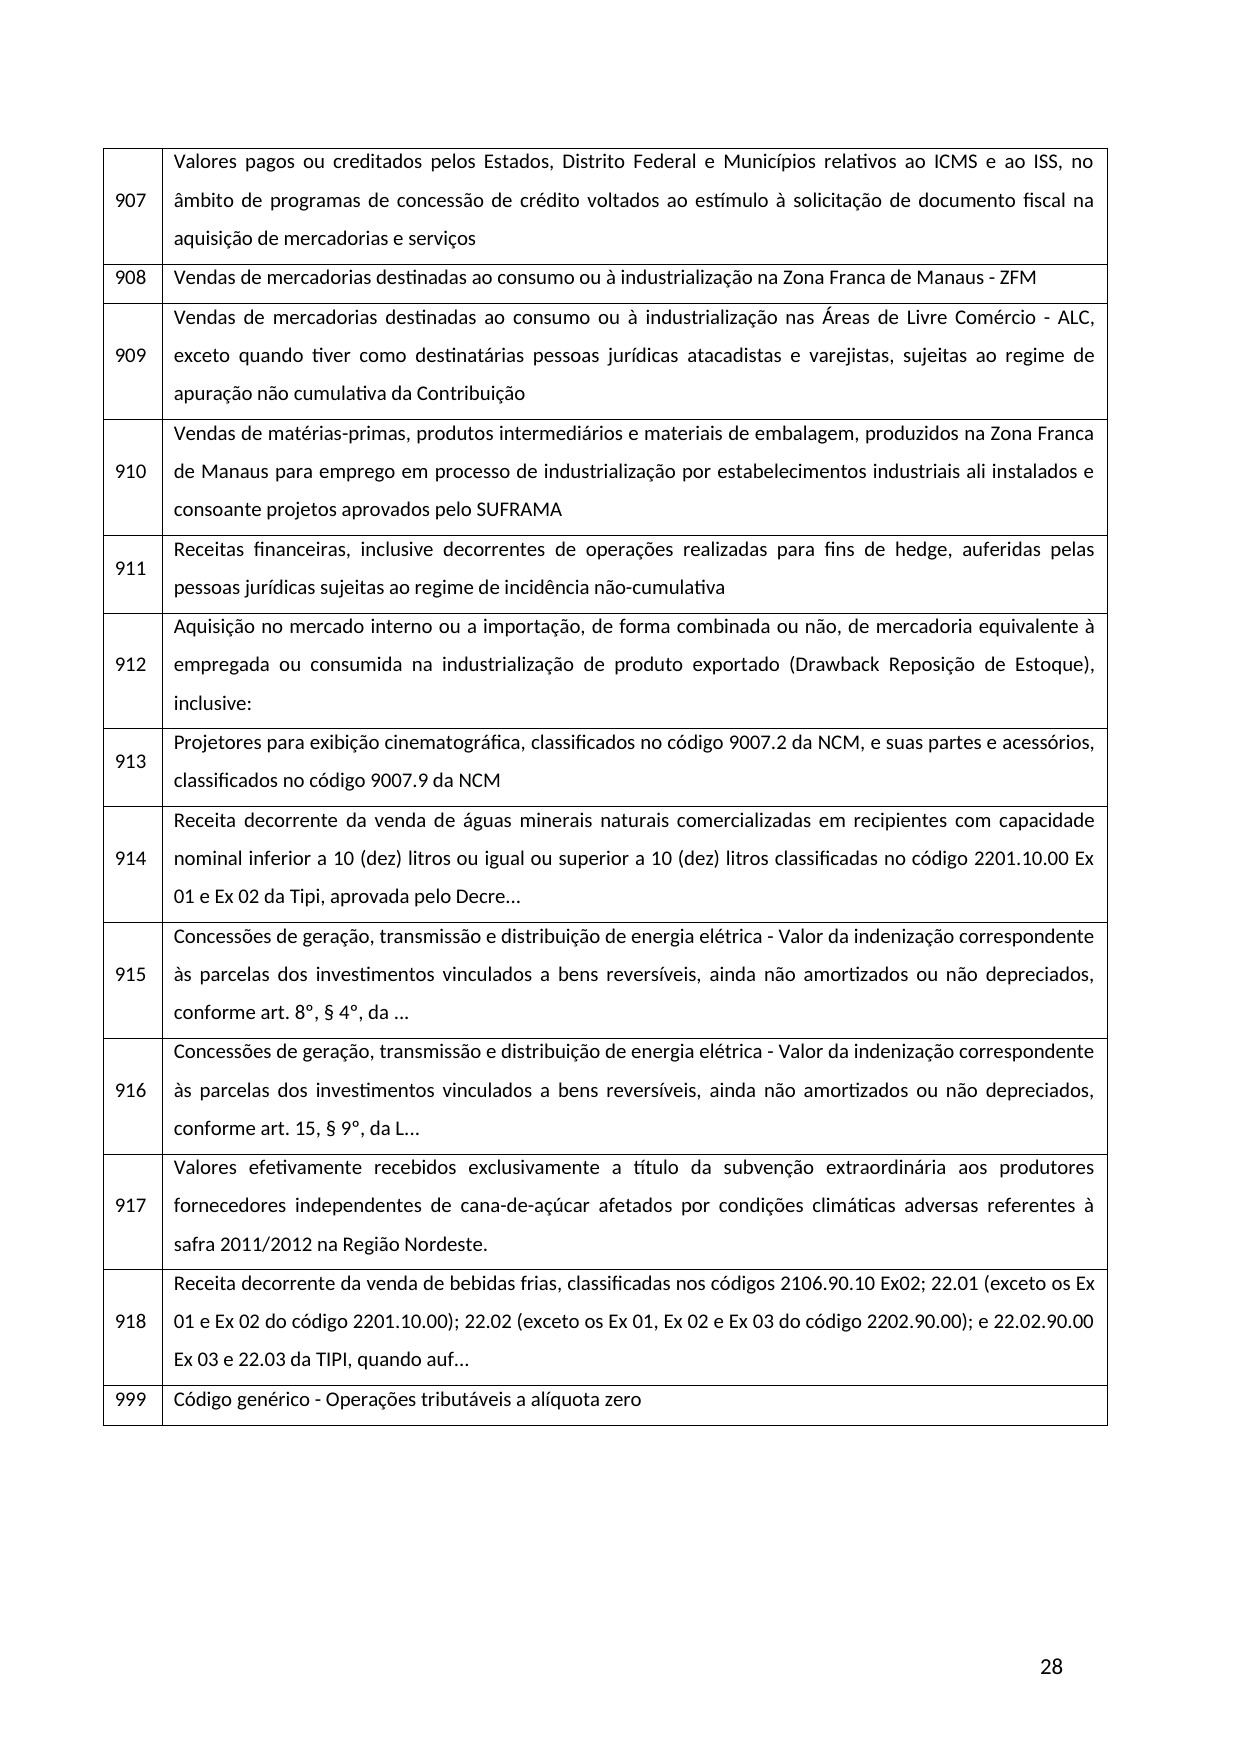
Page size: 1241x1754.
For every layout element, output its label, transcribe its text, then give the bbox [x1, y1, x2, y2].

table_cell Aquisição no mercado interno ou a importação, de forma combinada ou não, de mercadoria equivalente à empregada ou consumida na industrialização de produto exportado (Drawback Reposição de Estoque), inclusive: [163, 614, 1107, 728]
table_cell 916 [104, 1039, 162, 1153]
table_cell Vendas de mercadorias destinadas ao consumo ou à industrialização nas Áreas de Livre Comércio - ALC, exceto quando tiver como destinatárias pessoas jurídicas atacadistas e varejistas, sujeitas ao regime de apuração não cumulativa da Contribuição [163, 304, 1107, 419]
table_cell Concessões de geração, transmissão e distribuição de energia elétrica - Valor da indenização correspondente às parcelas dos investimentos vinculados a bens reversíveis, ainda não amortizados ou não depreciados, conforme art. 15, § 9º, da L... [163, 1039, 1107, 1153]
table_cell 908 [104, 265, 162, 303]
table_cell 914 [104, 807, 162, 922]
table_cell Valores efetivamente recebidos exclusivamente a título da subvenção extraordinária aos produtores fornecedores independentes de cana-de-açúcar afetados por condições climáticas adversas referentes à safra 2011/2012 na Região Nordeste. [163, 1155, 1107, 1269]
table_cell Receita decorrente da venda de bebidas frias, classificadas nos códigos 2106.90.10 Ex02; 22.01 (exceto os Ex 01 e Ex 02 do código 2201.10.00); 22.02 (exceto os Ex 01, Ex 02 e Ex 03 do código 2202.90.00); e 22.02.90.00 Ex 03 e 22.03 da TIPI, quando auf... [163, 1270, 1107, 1385]
table_cell 907 [104, 149, 162, 263]
table_cell 910 [104, 420, 162, 535]
table_cell 999 [104, 1386, 162, 1425]
table_cell 912 [104, 614, 162, 728]
table_cell 917 [104, 1155, 162, 1269]
table_cell Projetores para exibição cinematográfica, classificados no código 9007.2 da NCM, e suas partes e acessórios, classificados no código 9007.9 da NCM [163, 729, 1107, 806]
table_cell 913 [104, 729, 162, 806]
table_cell Código genérico - Operações tributáveis a alíquota zero [163, 1386, 1107, 1425]
table_cell 909 [104, 304, 162, 419]
table_cell Receita decorrente da venda de águas minerais naturais comercializadas em recipientes com capacidade nominal inferior a 10 (dez) litros ou igual ou superior a 10 (dez) litros classificadas no código 2201.10.00 Ex 01 e Ex 02 da Tipi, aprovada pelo Decre... [163, 807, 1107, 922]
table_cell Vendas de matérias-primas, produtos intermediários e materiais de embalagem, produzidos na Zona Franca de Manaus para emprego em processo de industrialização por estabelecimentos industriais ali instalados e consoante projetos aprovados pelo SUFRAMA [163, 420, 1107, 535]
table_cell 911 [104, 536, 162, 612]
table_cell 918 [104, 1270, 162, 1385]
table_cell Receitas financeiras, inclusive decorrentes de operações realizadas para fins de hedge, auferidas pelas pessoas jurídicas sujeitas ao regime de incidência não-cumulativa [163, 536, 1107, 612]
table_cell Vendas de mercadorias destinadas ao consumo ou à industrialização na Zona Franca de Manaus - ZFM [163, 265, 1107, 303]
table_cell Concessões de geração, transmissão e distribuição de energia elétrica - Valor da indenização correspondente às parcelas dos investimentos vinculados a bens reversíveis, ainda não amortizados ou não depreciados, conforme art. 8º, § 4º, da ... [163, 923, 1107, 1038]
table_cell Valores pagos ou creditados pelos Estados, Distrito Federal e Municípios relativos ao ICMS e ao ISS, no âmbito de programas de concessão de crédito voltados ao estímulo à solicitação de documento fiscal na aquisição de mercadorias e serviços [163, 149, 1107, 263]
table_cell 915 [104, 923, 162, 1038]
